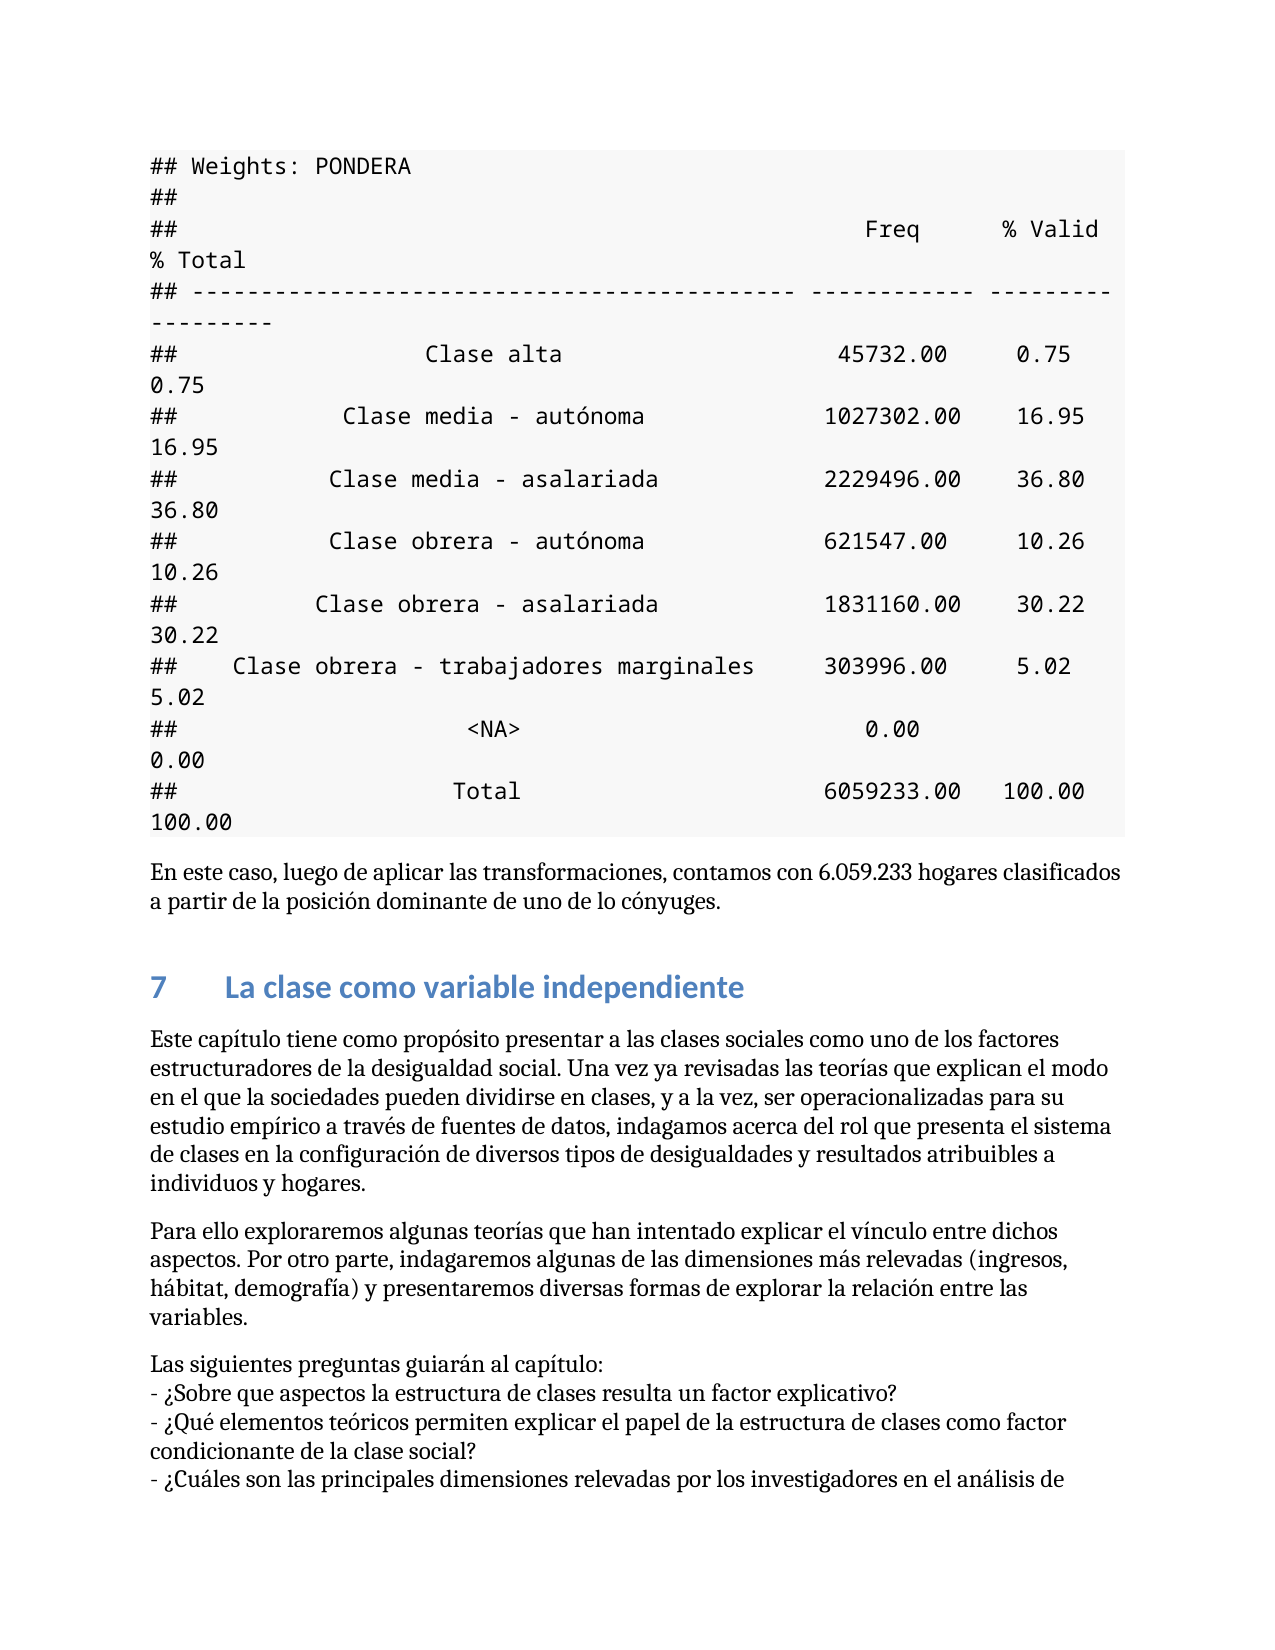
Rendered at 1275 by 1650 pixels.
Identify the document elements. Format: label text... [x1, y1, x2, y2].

text Para ello exploraremos algunas teorías que han intentado explicar el vínculo entre dichos aspectos. Por otro parte, indagaremos algunas de las dimensiones más relevadas (ingresos, hábitat, demografía) y presentaremos diversas formas de explorar la relación entre las variables. [150, 1217, 1125, 1332]
text En este caso, luego de aplicar las transformaciones, contamos con 6.059.233 hogares clasificados a partir de la posición dominante de uno de lo cónyuges. [150, 858, 1125, 916]
subtitle 7 La clase como variable independiente [150, 966, 1125, 1007]
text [150, 150, 1125, 837]
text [150, 1350, 1125, 1494]
text Este capítulo tiene como propósito presentar a las clases sociales como uno de los factores estructuradores de la desigualdad social. Una vez ya revisadas las teorías que explican el modo en el que la sociedades pueden dividirse en clases, y a la vez, ser operacionalizadas para su estudio empírico a través de fuentes de datos, indagamos acerca del rol que presenta el sistema de clases en la configuración de diversos tipos de desigualdades y resultados atribuibles a individuos y hogares. [150, 1025, 1125, 1198]
